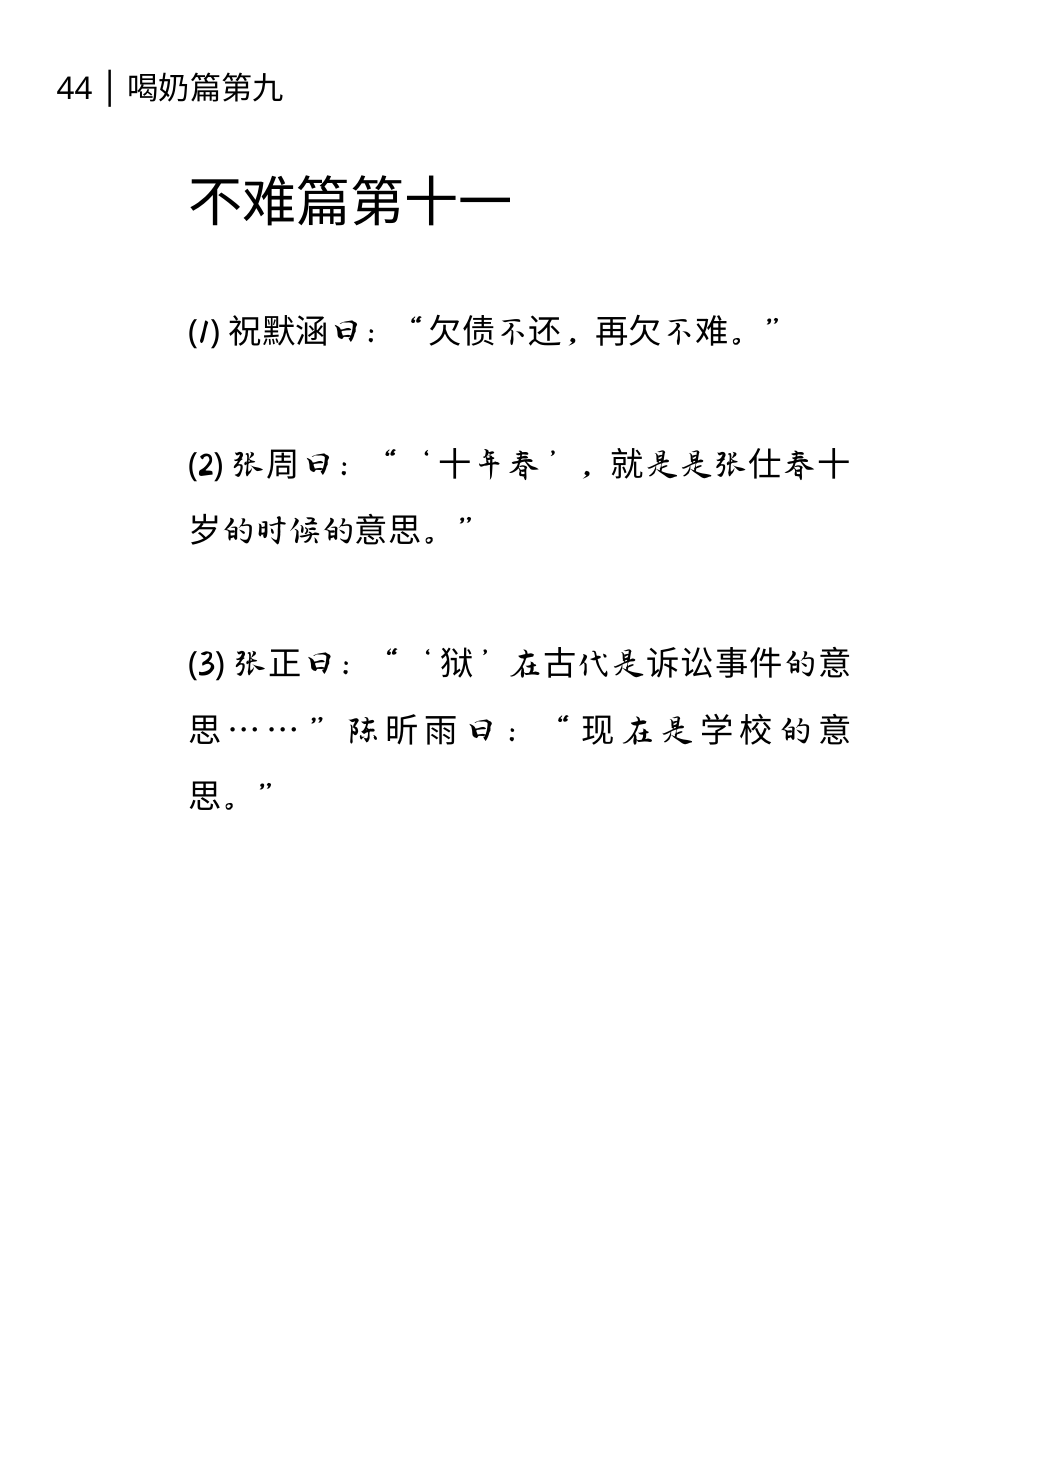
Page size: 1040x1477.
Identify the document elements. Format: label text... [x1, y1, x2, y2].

list 张正曰：“‘狱’在古代是诉讼事件的意思……”陈昕雨曰：“现在是学校的意思。” [188, 632, 852, 831]
list 张周曰：“‘十年春’，就是是张仕春十岁的时候的意思。” [188, 432, 852, 565]
text 不难篇第十一 [188, 166, 852, 233]
list 祝默涵曰：“欠债不还，再欠不难。” [188, 299, 852, 366]
